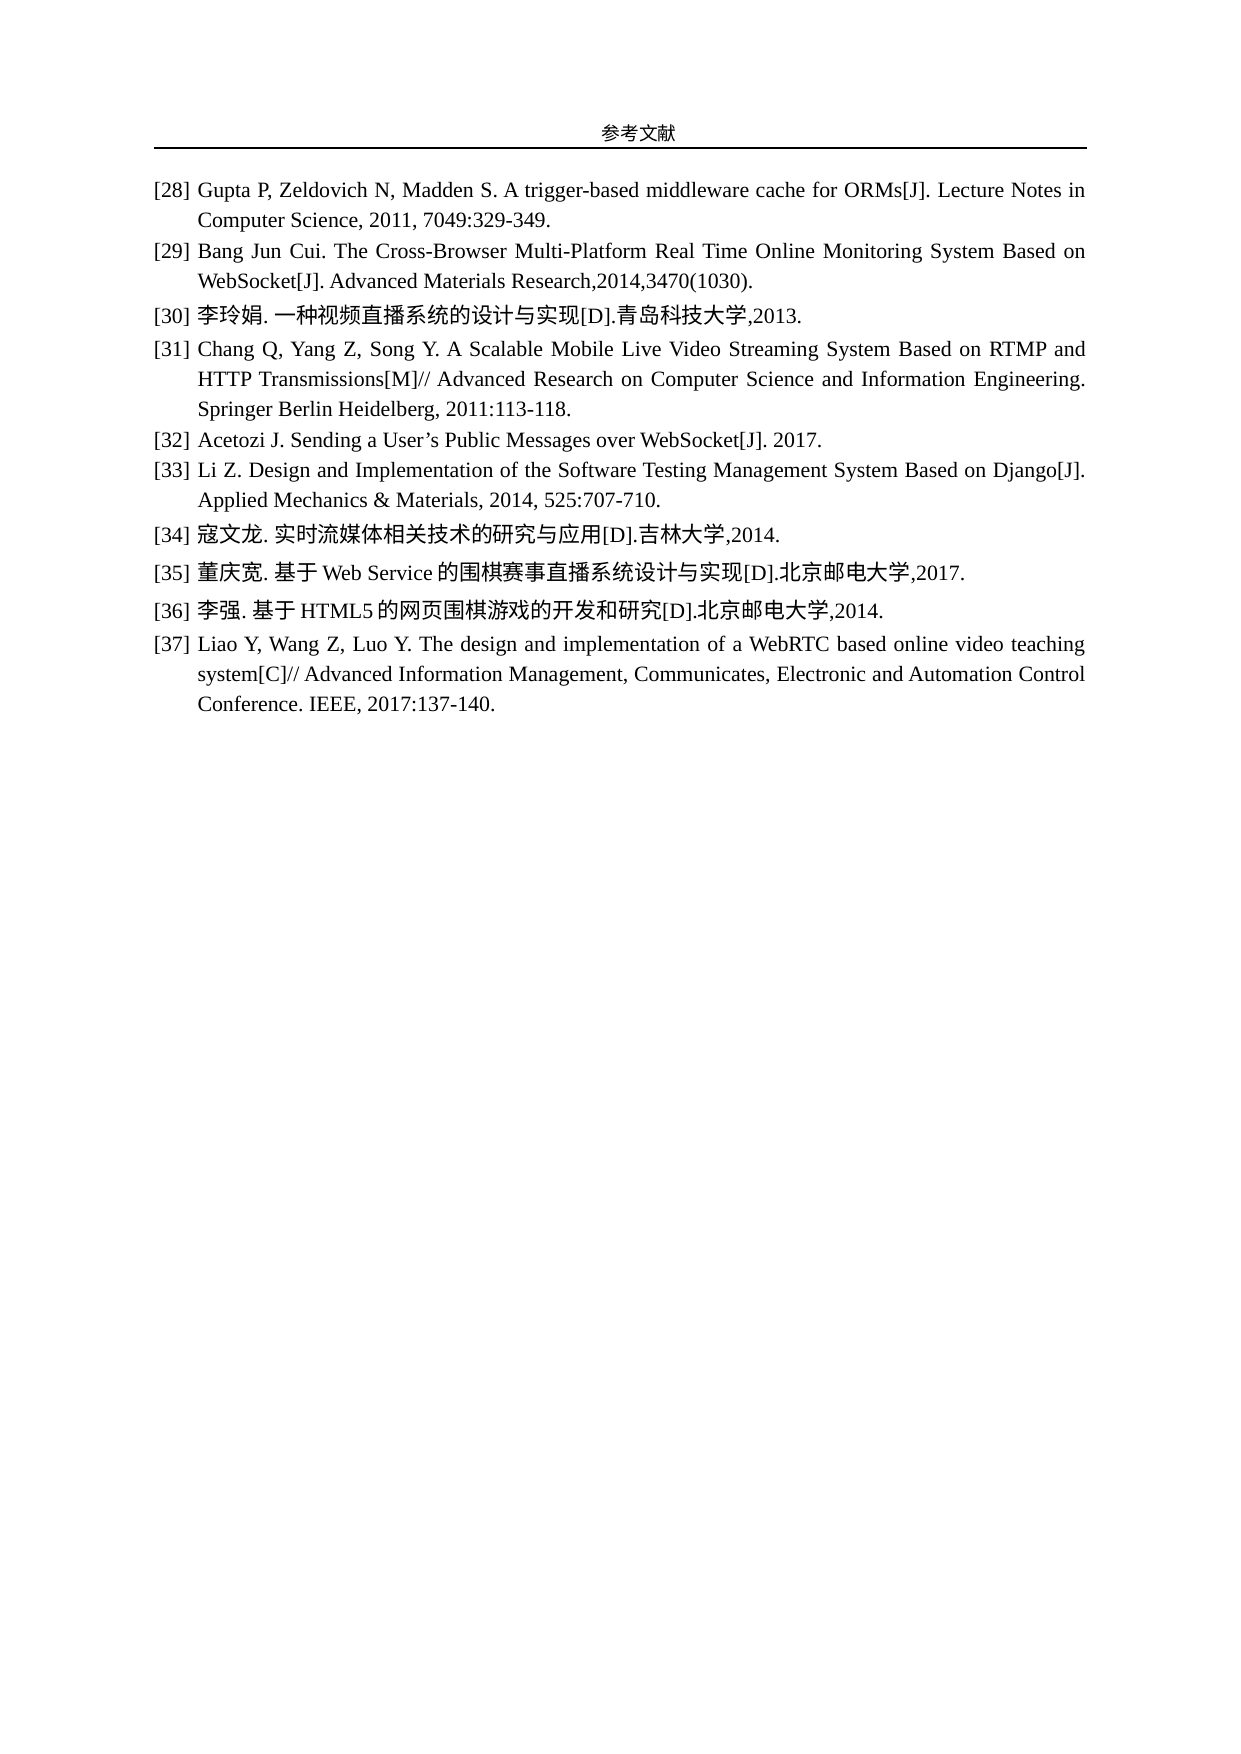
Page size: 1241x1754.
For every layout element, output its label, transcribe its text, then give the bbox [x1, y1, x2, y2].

list 寇文龙. 实时流媒体相关技术的研究与应用[D].吉林大学,2014. [153, 517, 1087, 549]
list Li Z. Design and Implementation of the Software Testing Management System Based on Django[J]. Applied Mechanics & Materials, 2014, 525:707-710. [153, 457, 1087, 512]
list Bang Jun Cui. The Cross-Browser Multi-Platform Real Time Online Monitoring System Based on WebSocket[J]. Advanced Materials Research,2014,3470(1030). [153, 238, 1087, 293]
list 李强. 基于HTML5的网页围棋游戏的开发和研究[D].北京邮电大学,2014. [153, 593, 1087, 625]
list 李玲娟. 一种视频直播系统的设计与实现[D].青岛科技大学,2013. [153, 298, 1087, 330]
list Liao Y, Wang Z, Luo Y. The design and implementation of a WebRTC based online video teaching system[C]// Advanced Information Management, Communicates, Electronic and Automation Control Conference. IEEE, 2017:137-140. [153, 631, 1087, 717]
list Chang Q, Yang Z, Song Y. A Scalable Mobile Live Video Streaming System Based on RTMP and HTTP Transmissions[M]// Advanced Research on Computer Science and Information Engineering. Springer Berlin Heidelberg, 2011:113-118. [153, 336, 1087, 422]
list 董庆宽. 基于Web Service的围棋赛事直播系统设计与实现[D].北京邮电大学,2017. [153, 555, 1087, 587]
list Gupta P, Zeldovich N, Madden S. A trigger-based middleware cache for ORMs[J]. Lecture Notes in Computer Science, 2011, 7049:329-349. [153, 177, 1087, 233]
list Acetozi J. Sending a User’s Public Messages over WebSocket[J]. 2017. [153, 427, 1087, 452]
